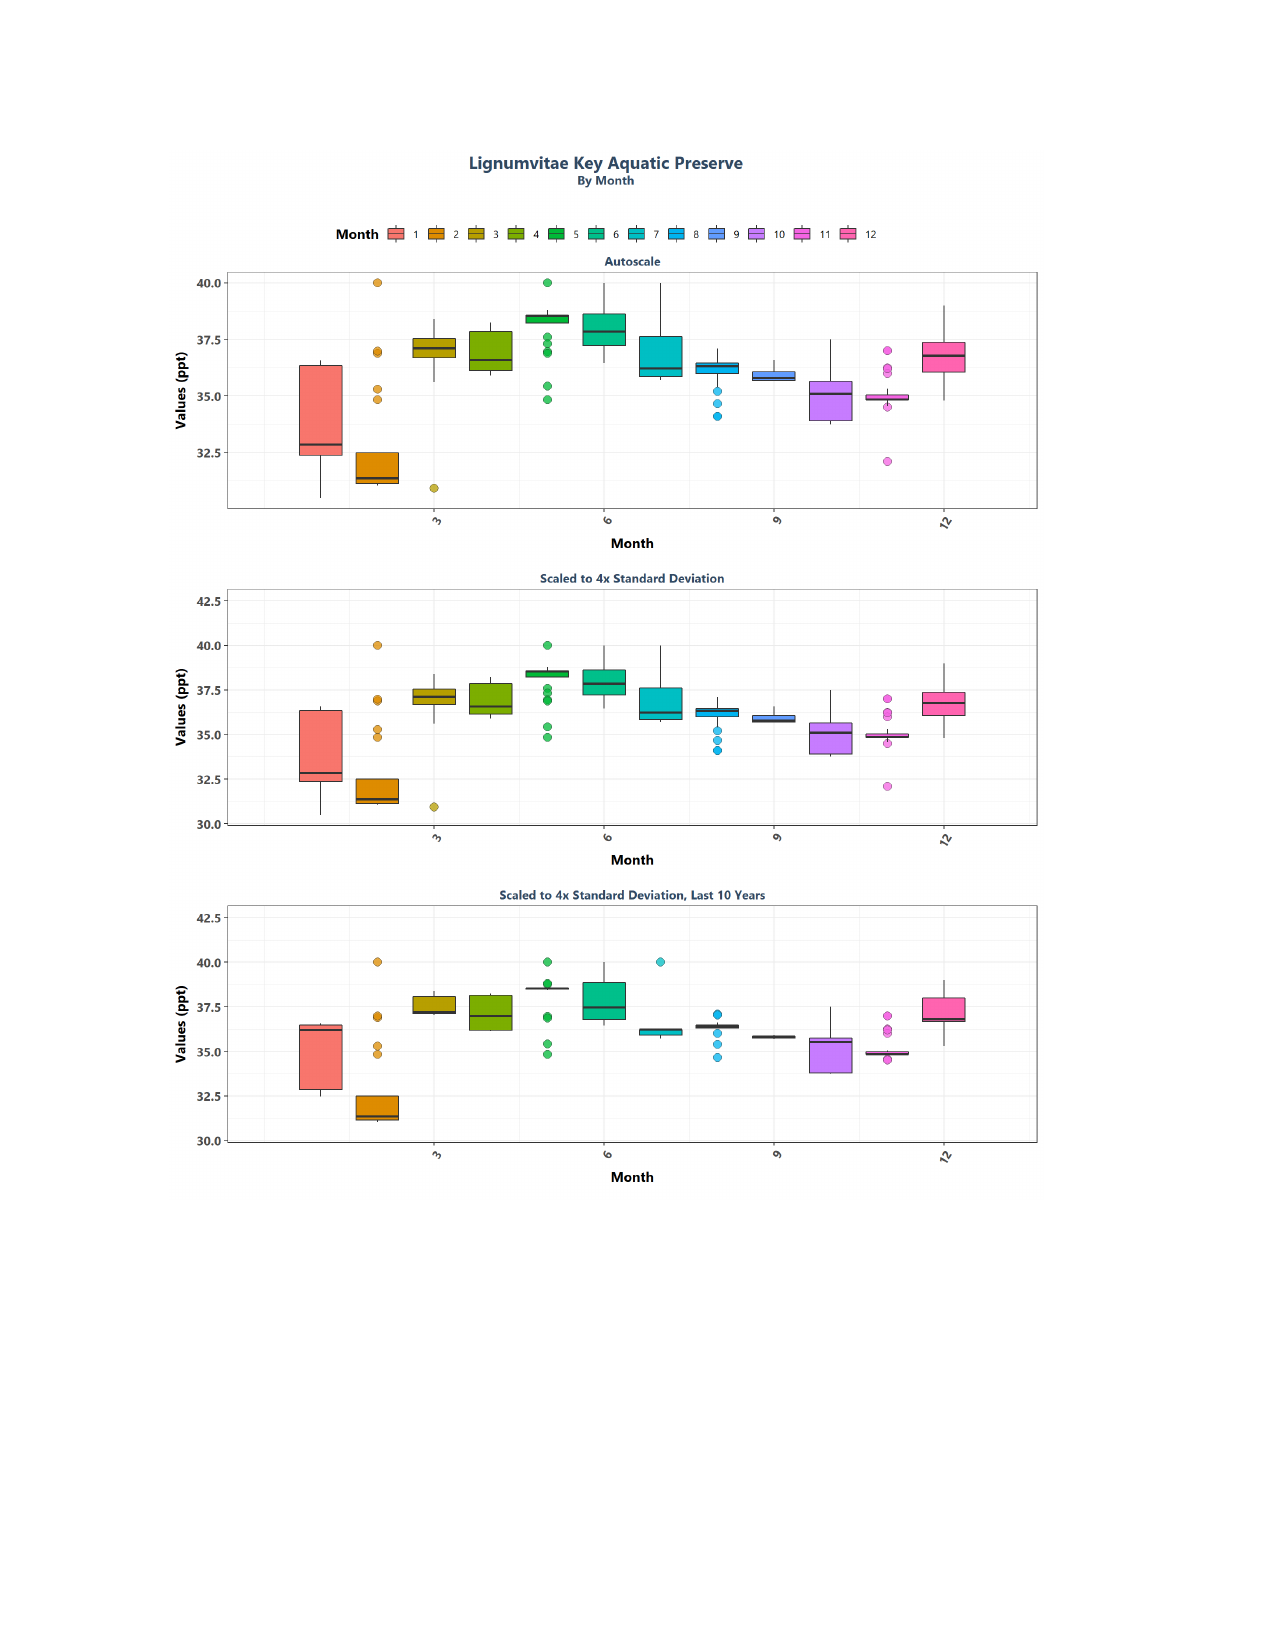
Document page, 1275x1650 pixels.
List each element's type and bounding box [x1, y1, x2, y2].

picture [168, 150, 1044, 1200]
